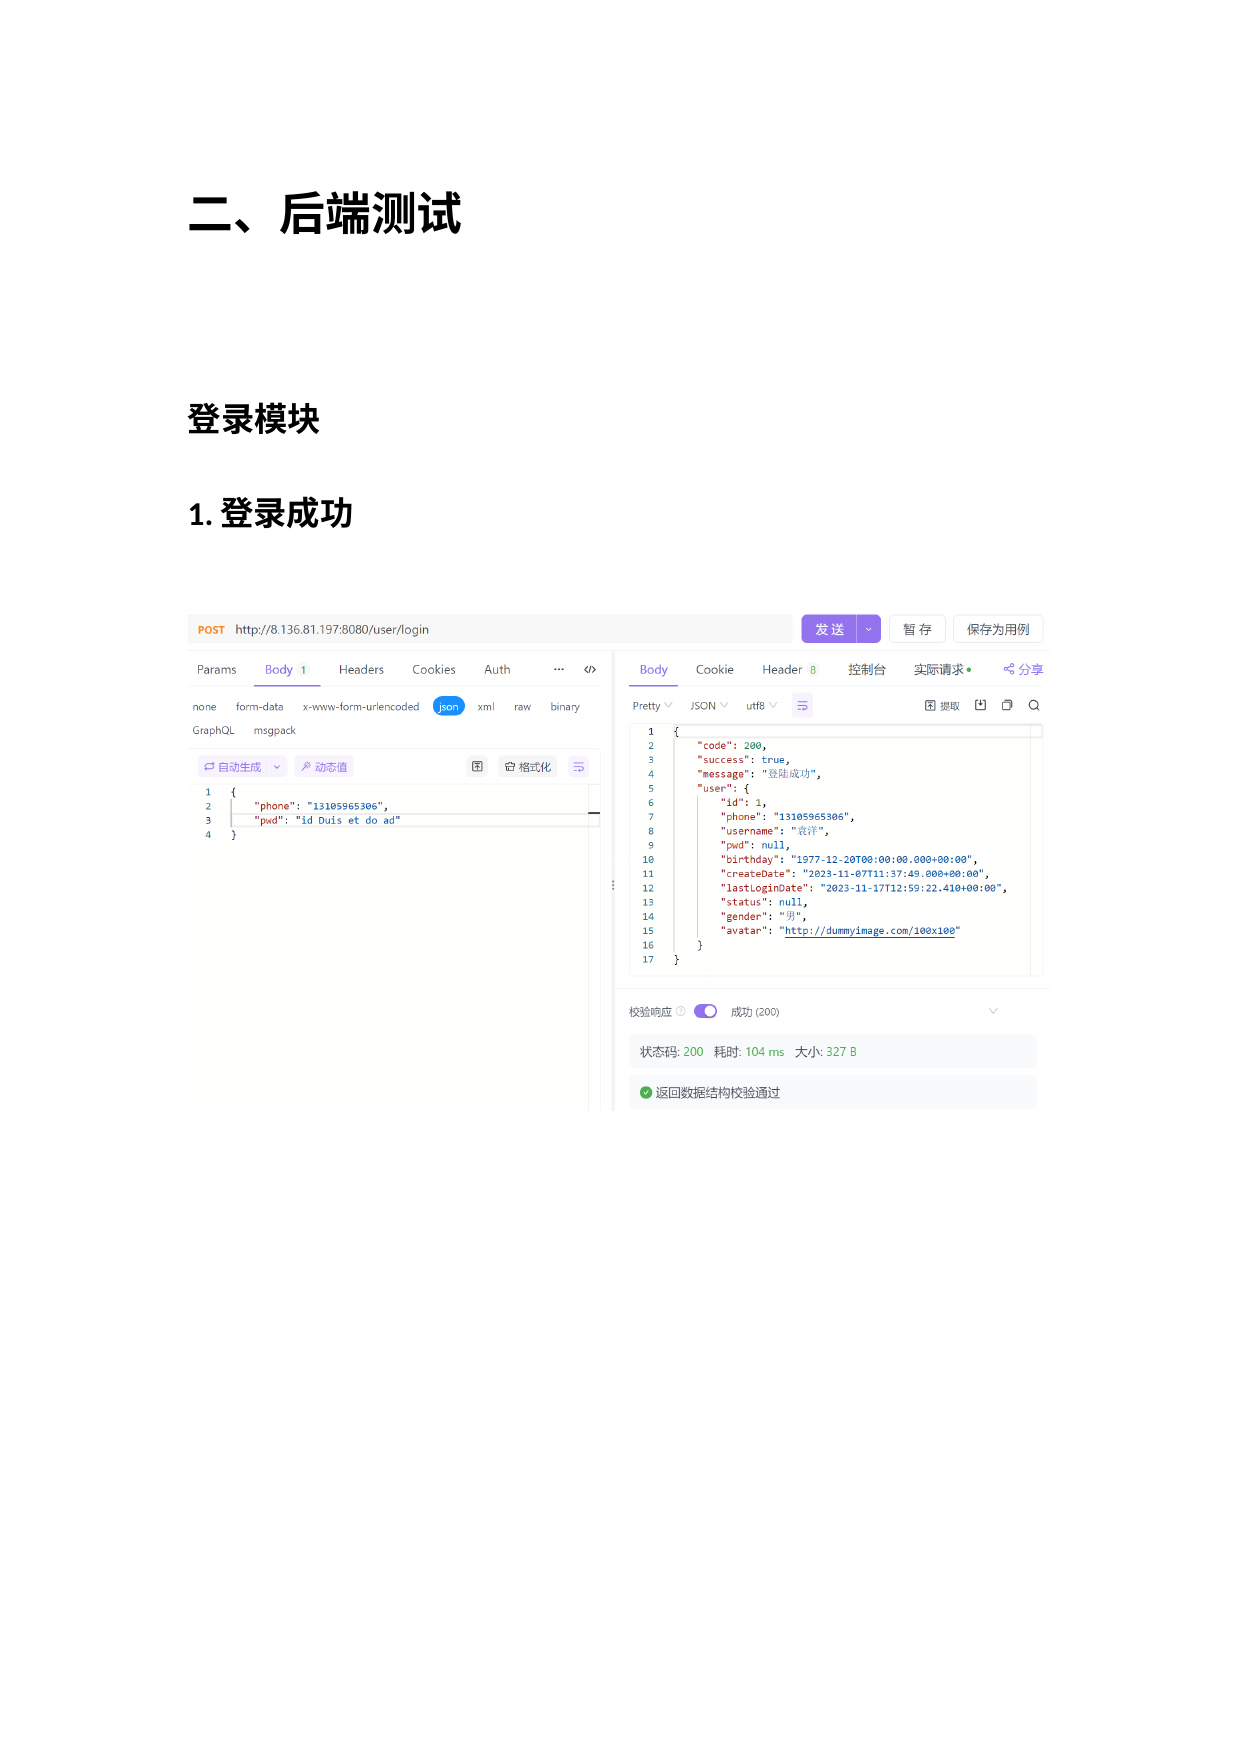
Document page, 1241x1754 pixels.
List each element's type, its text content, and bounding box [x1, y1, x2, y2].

subtitle 登录模块 [187, 387, 1053, 452]
picture [187, 605, 1050, 1111]
subtitle 后端测试 [187, 162, 1053, 259]
subtitle 登录成功 [187, 479, 1053, 544]
